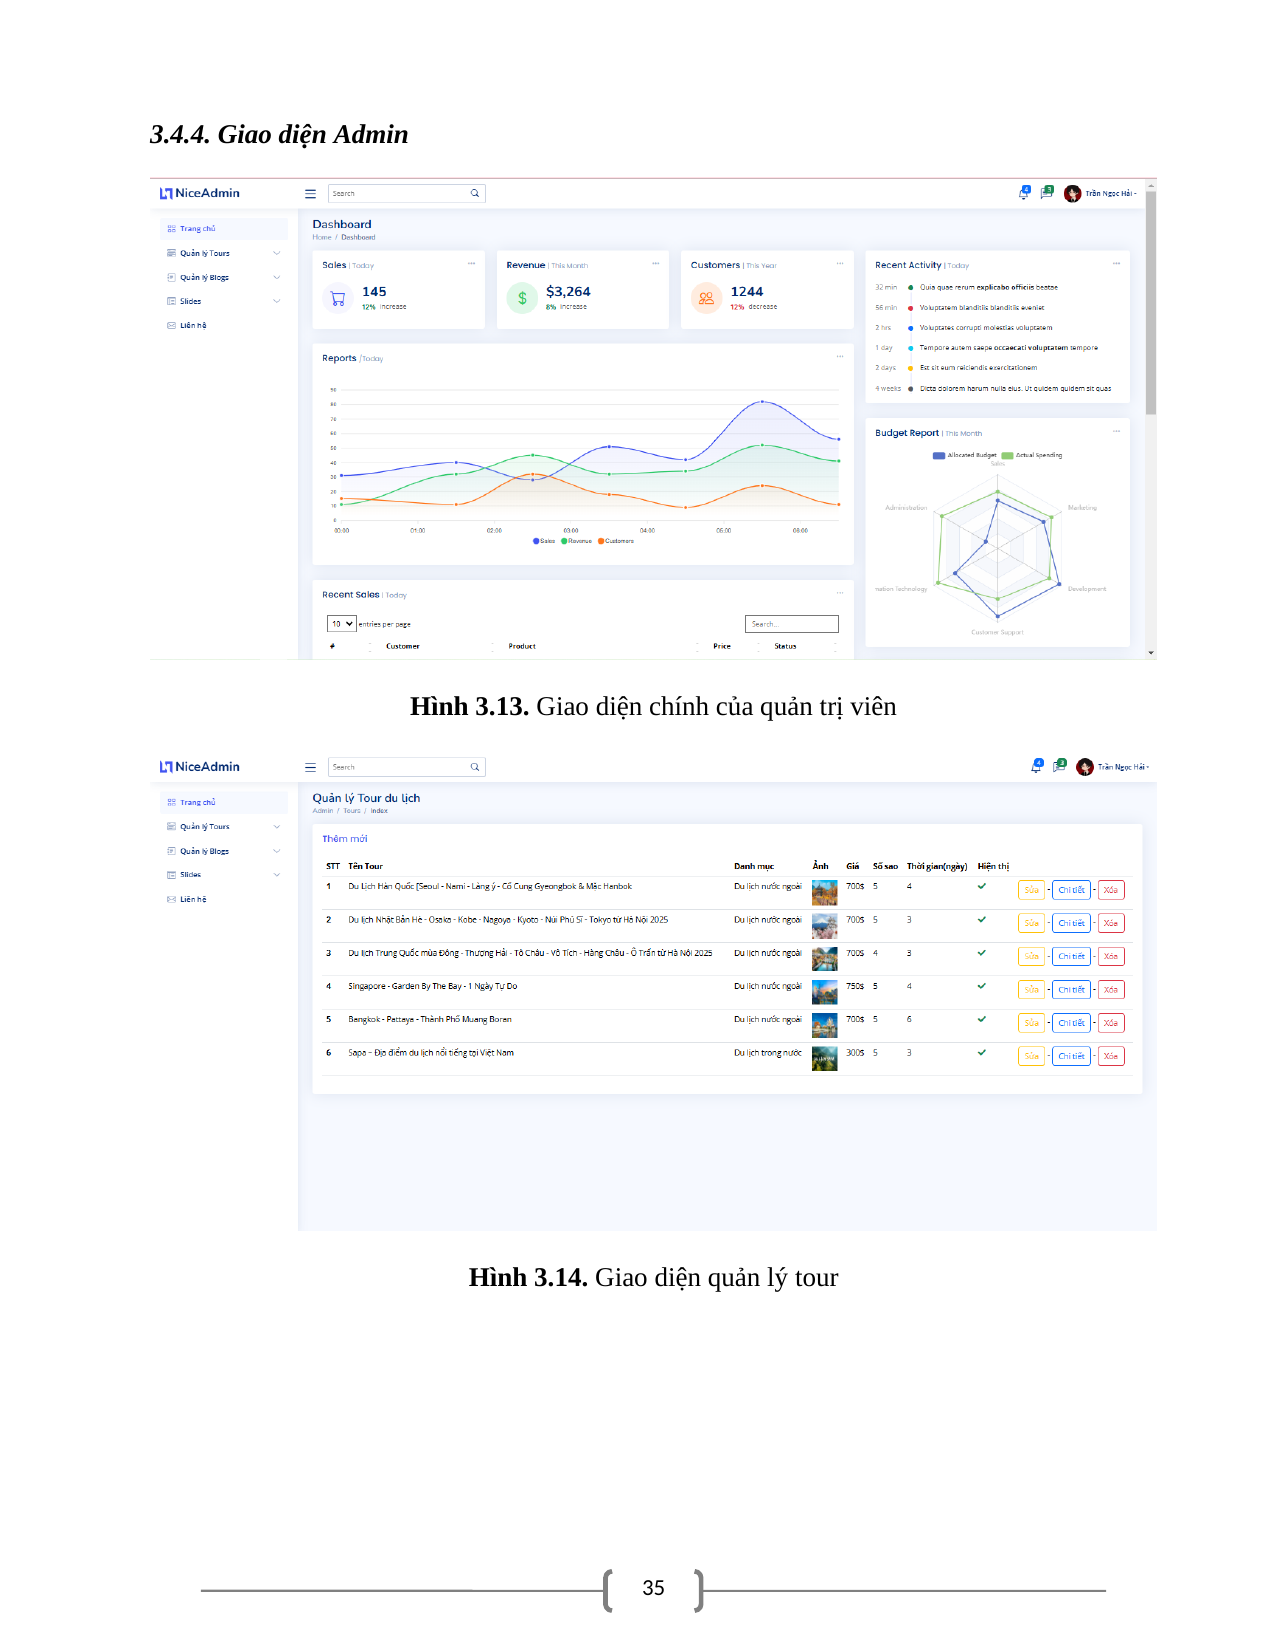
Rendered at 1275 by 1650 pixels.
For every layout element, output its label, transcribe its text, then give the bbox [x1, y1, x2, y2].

text Hình 3.13. Giao diện chính của quản trị viên [150, 691, 1157, 722]
picture [150, 177, 1157, 660]
text Hình 3.14. Giao diện quản lý tour [150, 1262, 1157, 1293]
picture [150, 752, 1157, 1231]
text 3.4.4. Giao diện Admin [150, 118, 1157, 149]
